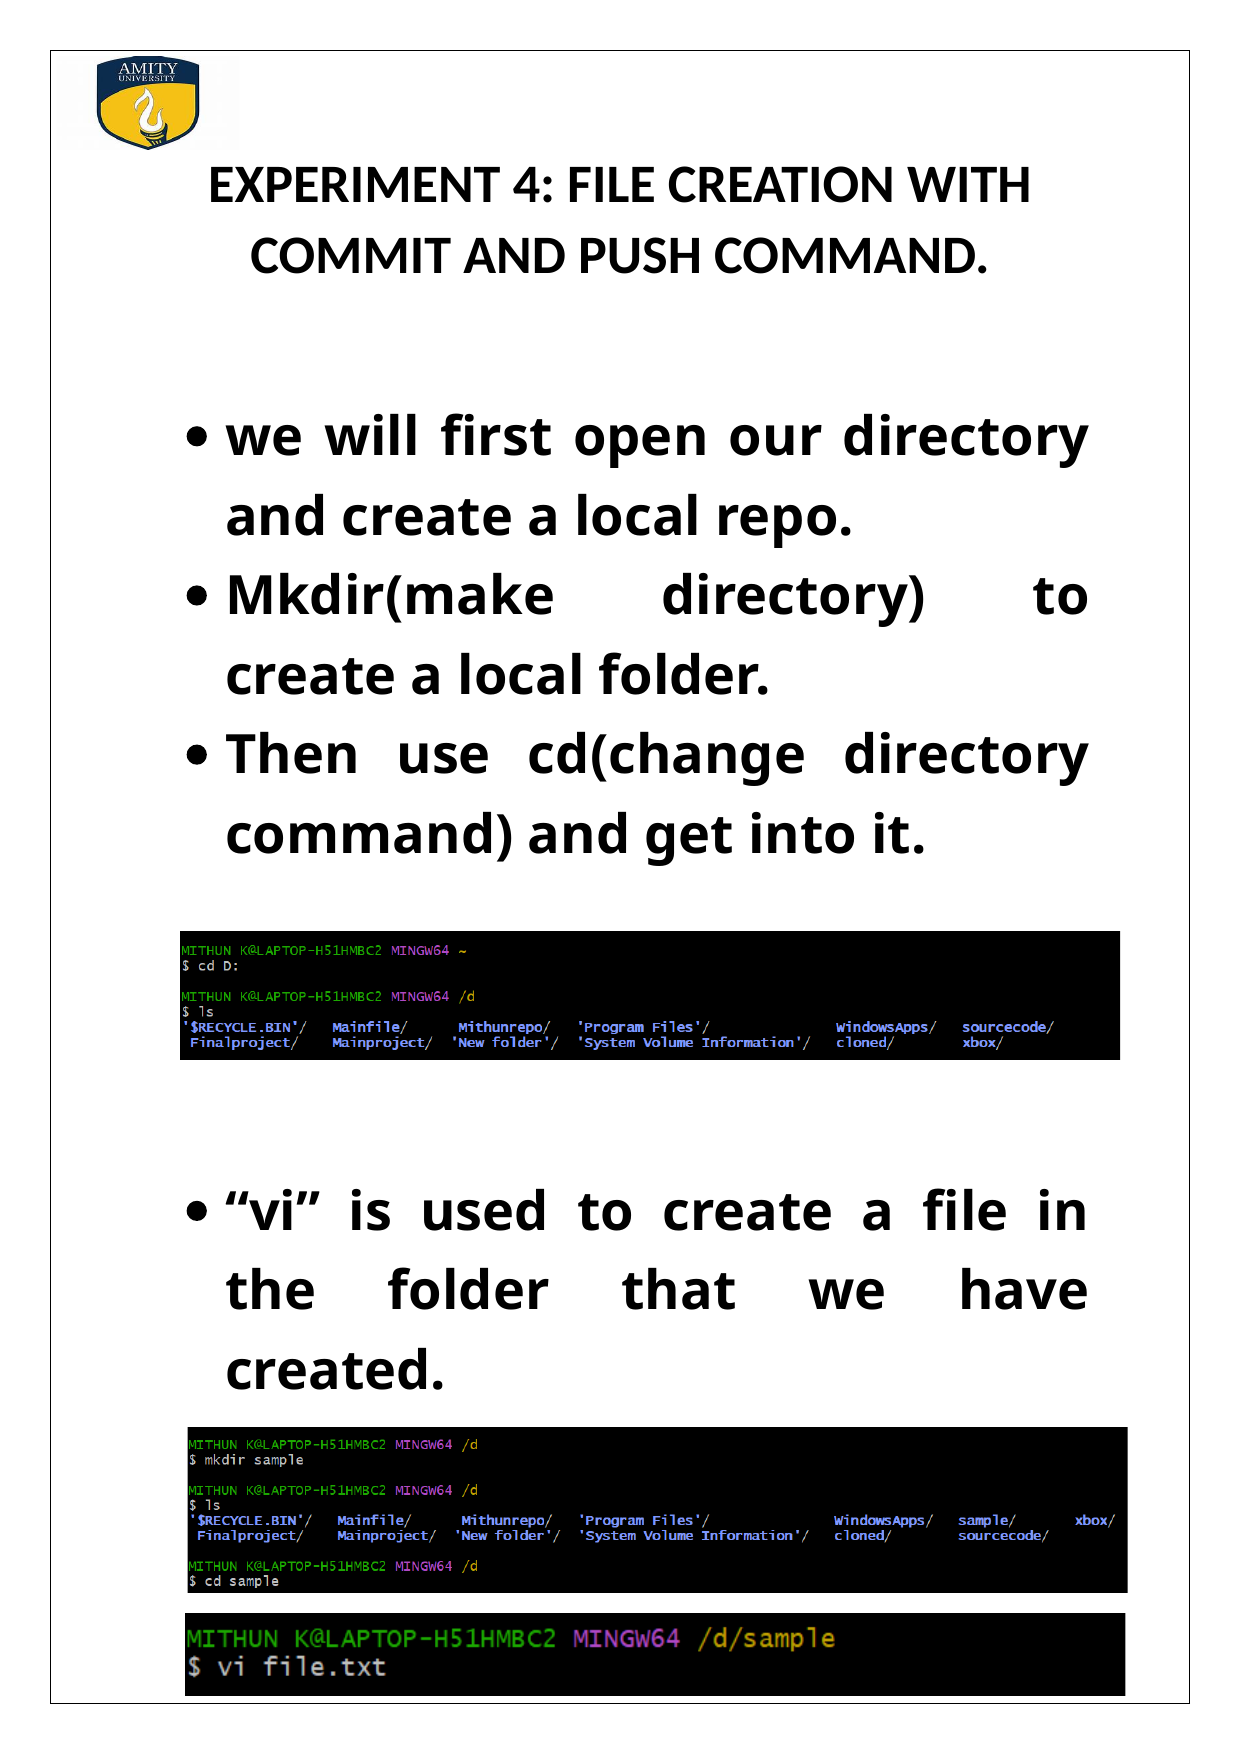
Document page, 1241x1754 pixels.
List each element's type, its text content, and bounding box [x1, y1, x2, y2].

text EXPERIMENT 4: FILE CREATION WITH COMMIT AND PUSH COMMAND. [150, 150, 1090, 287]
list “vi” is used to create a file in the folder that we have created. [187, 1172, 1090, 1405]
picture [180, 931, 1121, 1060]
picture [185, 1613, 1126, 1696]
list Then use cd(change directory command) and get into it. [187, 716, 1090, 869]
picture [187, 1427, 1128, 1593]
picture [56, 56, 240, 150]
list Mkdir(make directory) to create a local folder. [187, 557, 1090, 710]
list we will first open our directory and create a local repo. [187, 397, 1090, 551]
